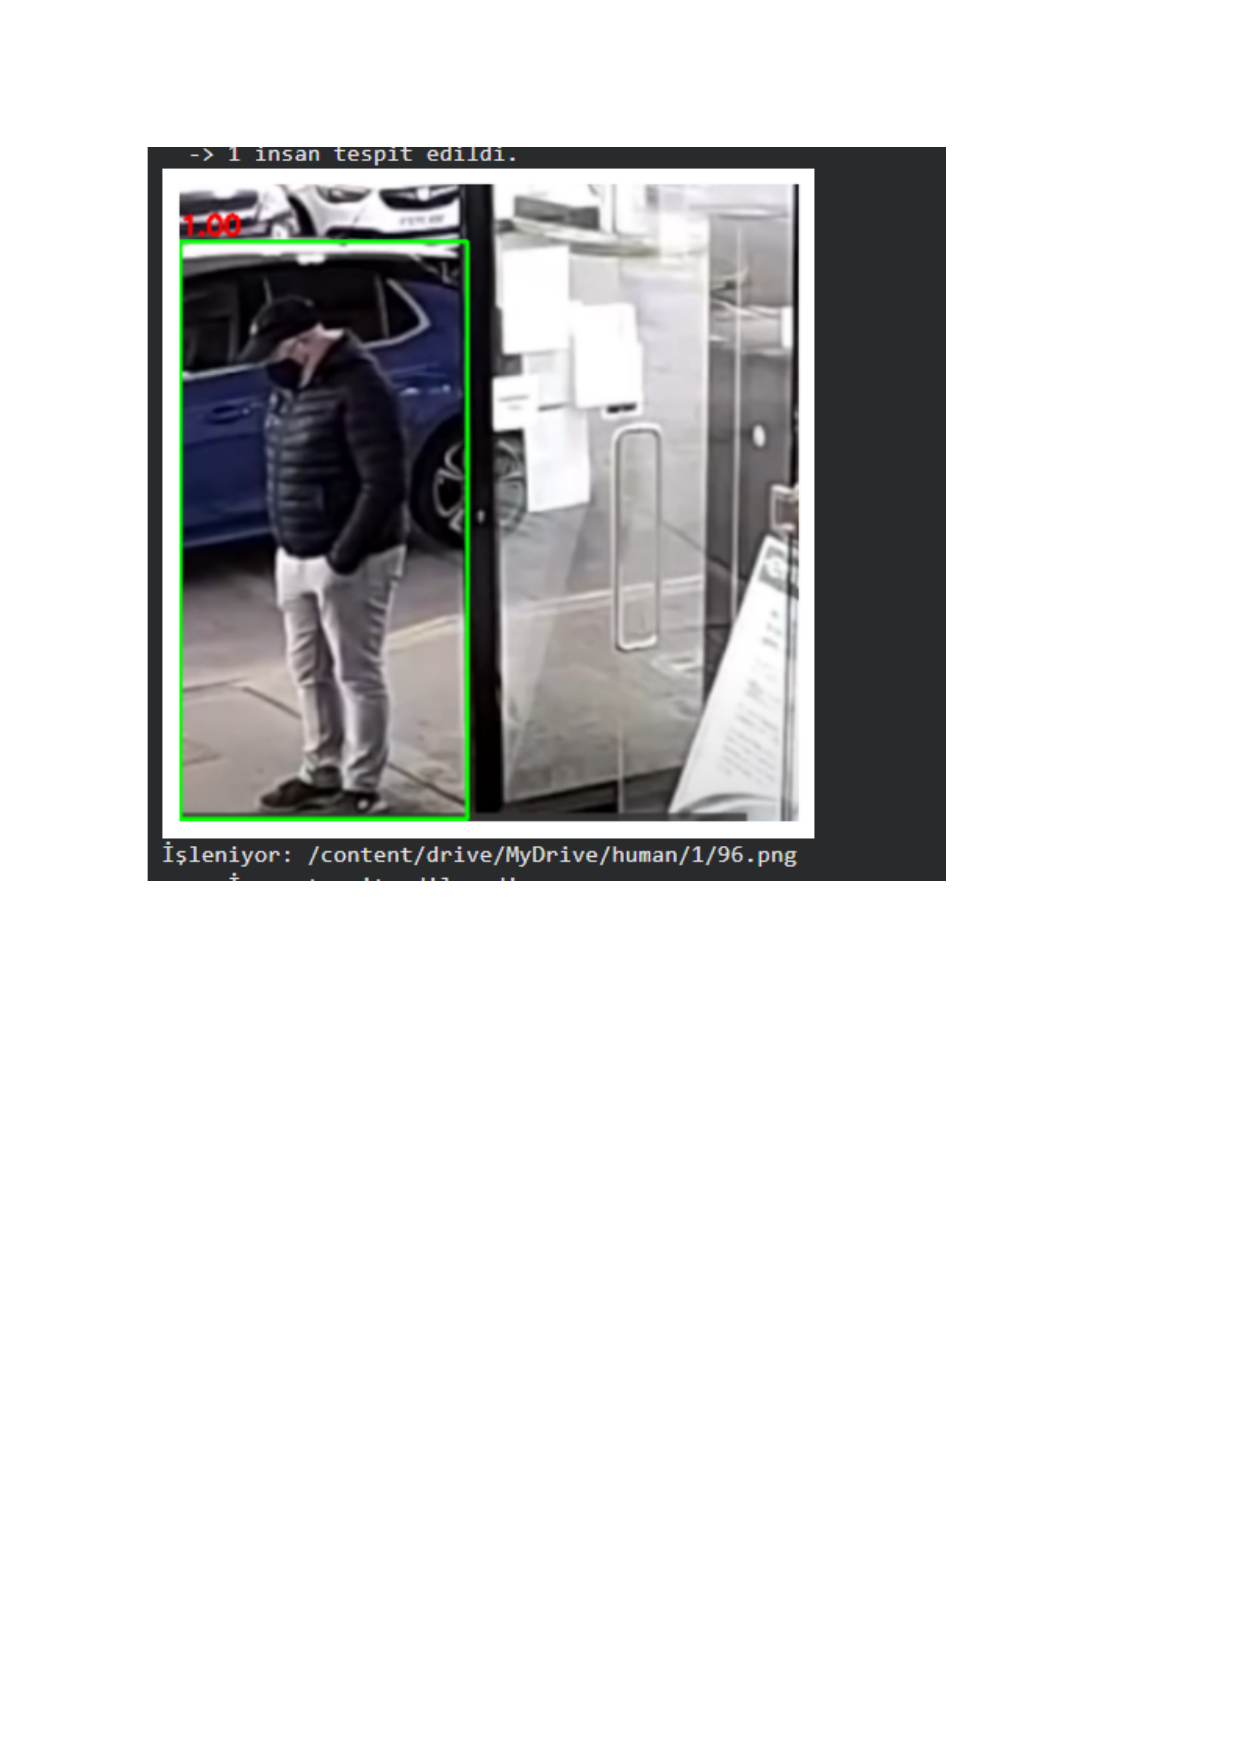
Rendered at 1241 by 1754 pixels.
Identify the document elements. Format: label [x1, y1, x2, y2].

picture [147, 147, 946, 881]
